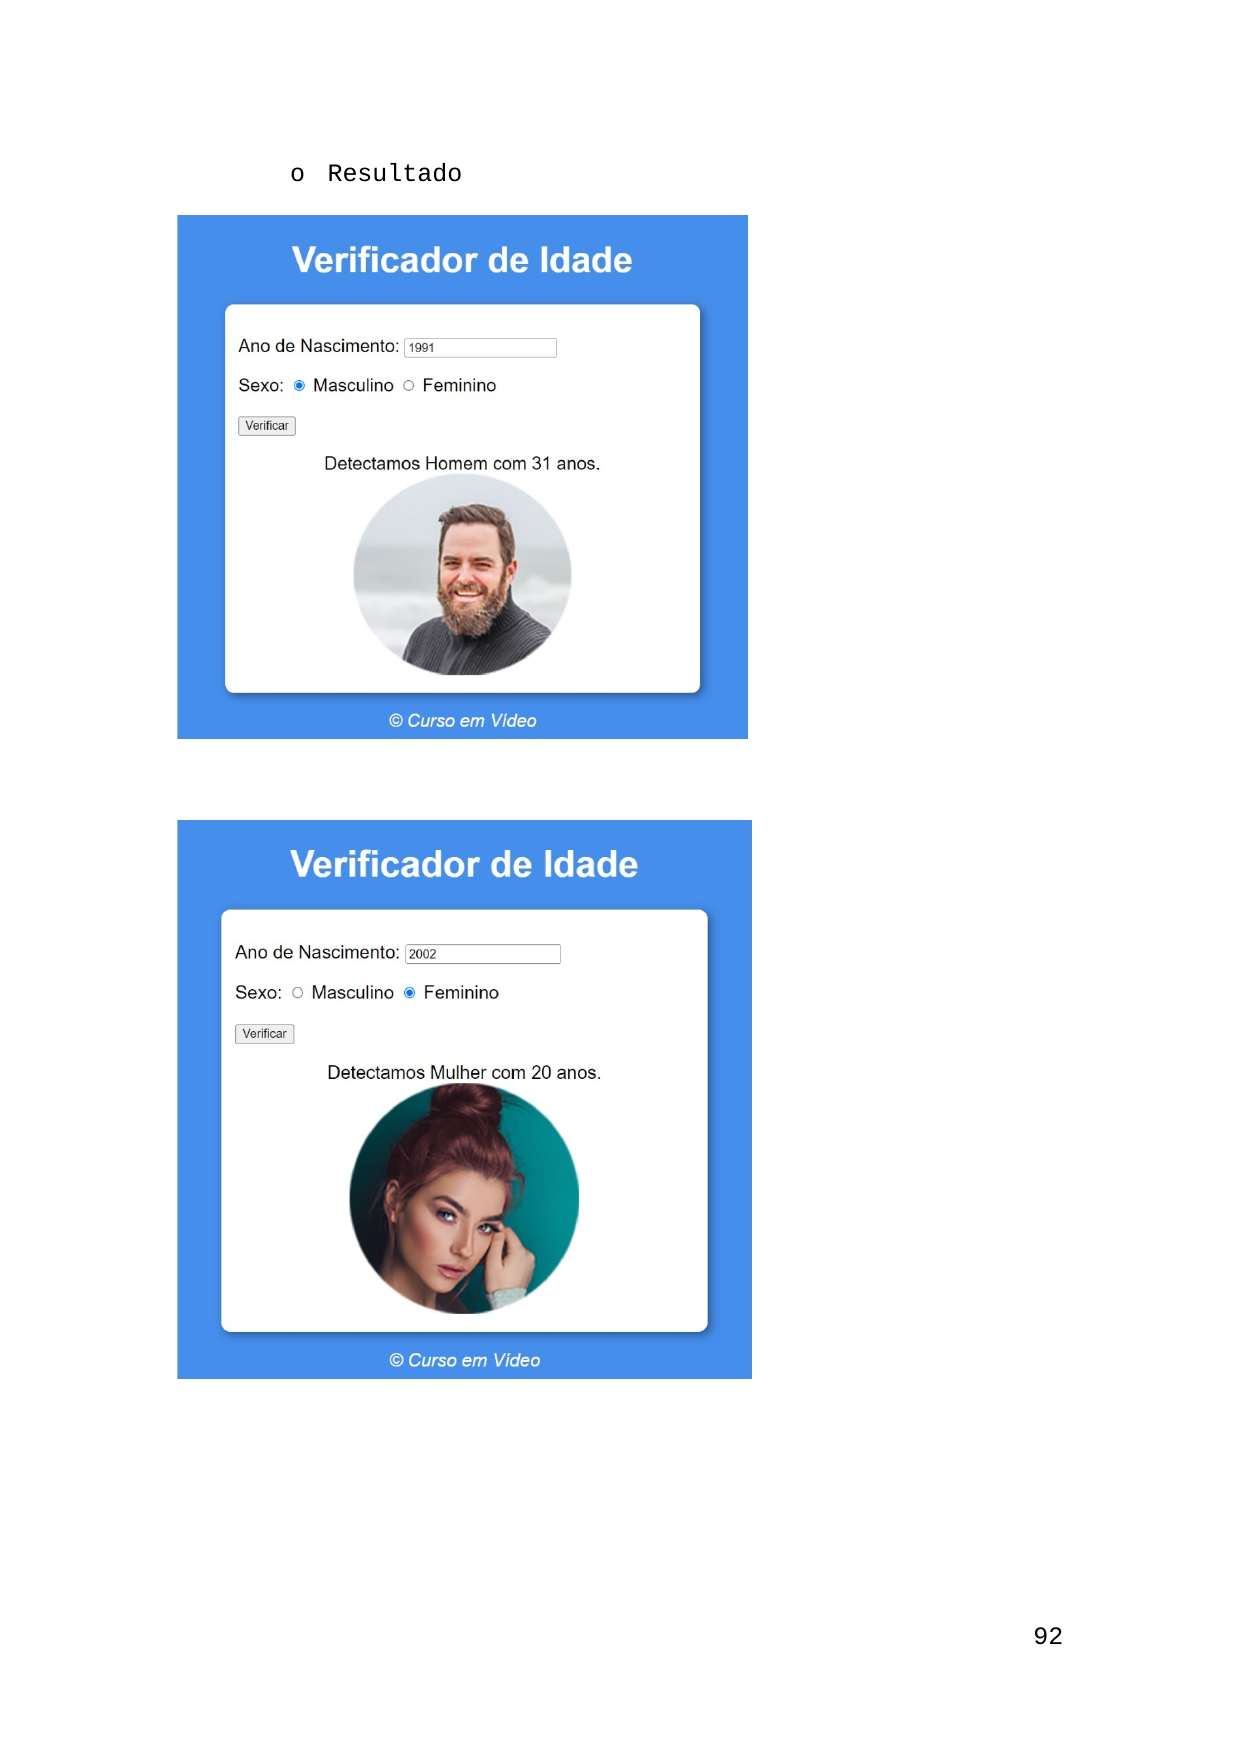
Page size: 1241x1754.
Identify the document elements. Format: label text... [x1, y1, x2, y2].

picture [177, 820, 753, 1379]
list Resultado [290, 160, 1063, 188]
picture [177, 215, 748, 739]
